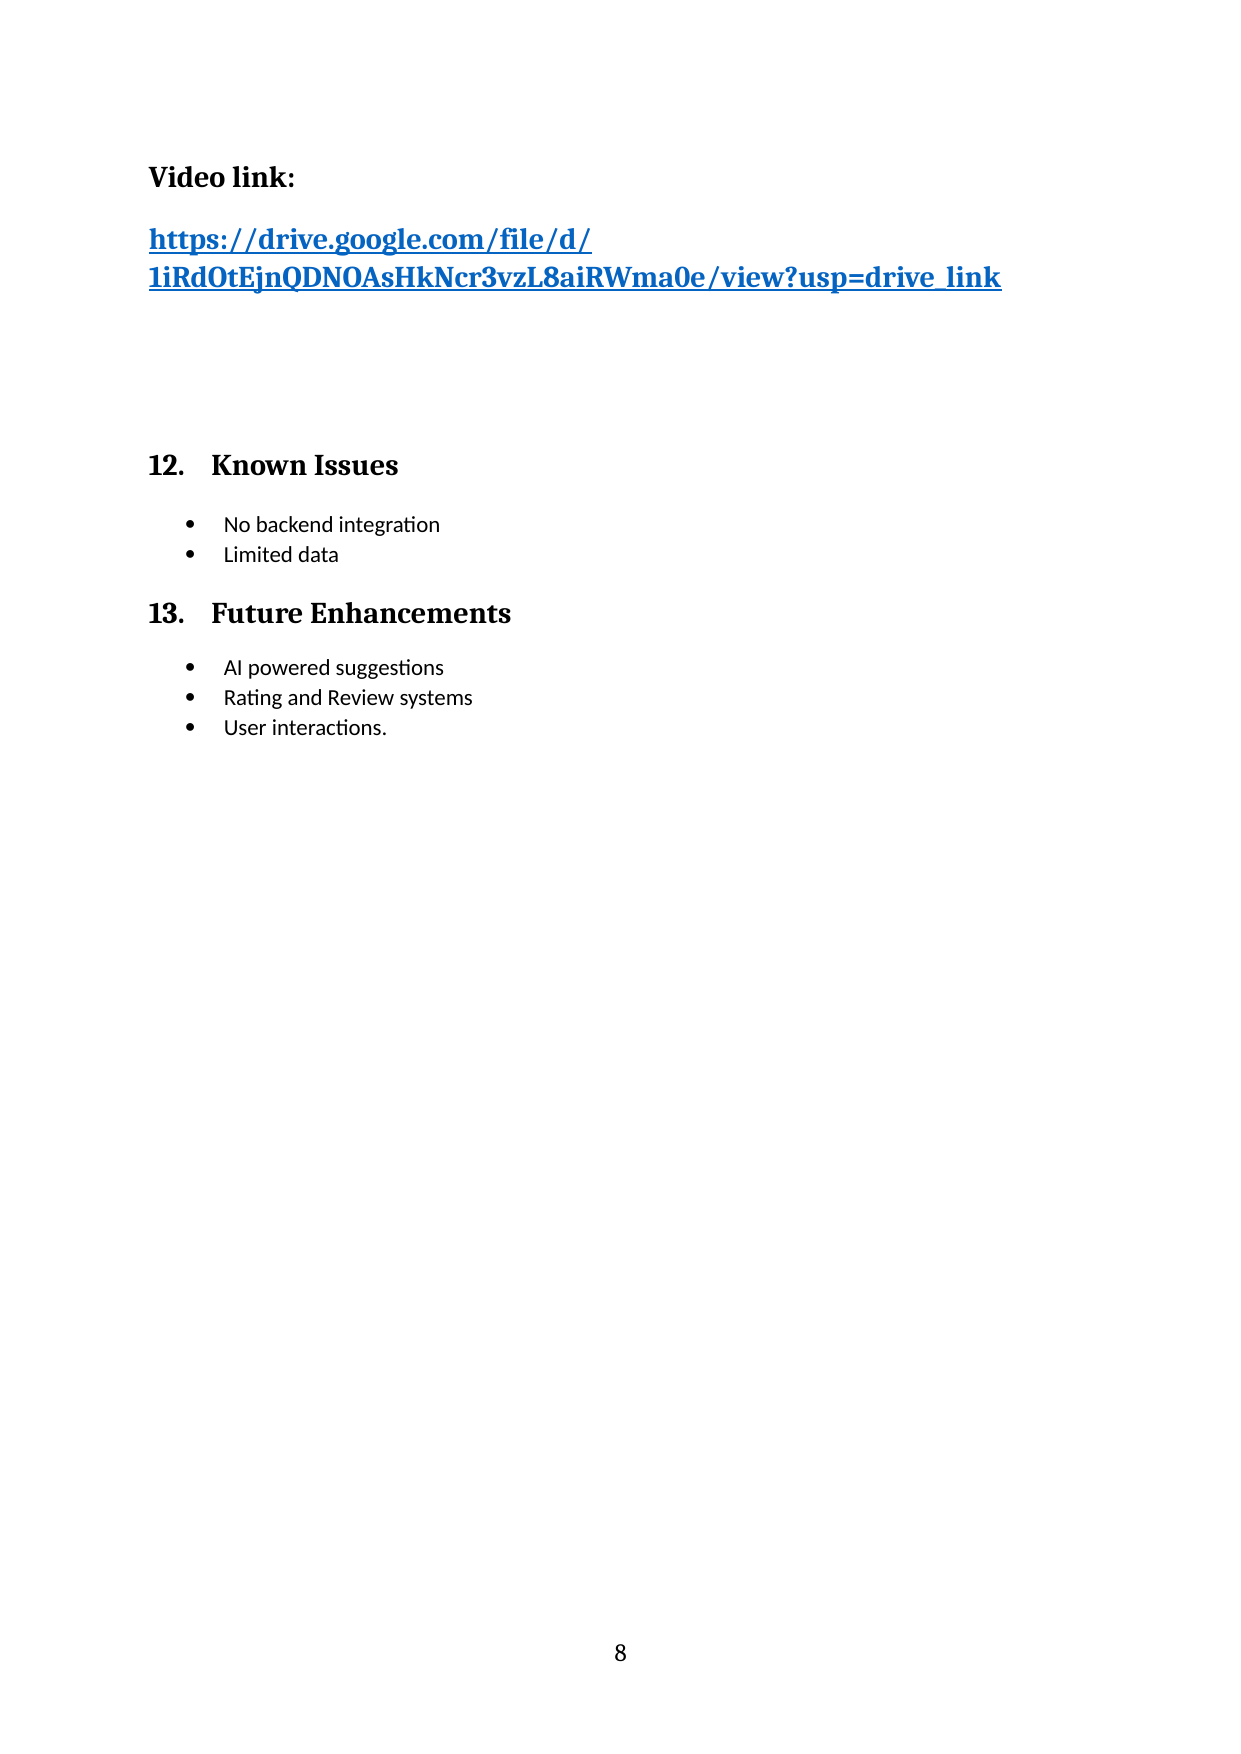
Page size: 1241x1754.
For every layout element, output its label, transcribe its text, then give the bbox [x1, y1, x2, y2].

list Limited data [186, 541, 1141, 569]
text 12. Known Issues [148, 448, 1141, 483]
subtitle 13. Future Enhancements [148, 596, 1141, 631]
list No backend integration [186, 510, 1141, 538]
text https://drive.google.com/file/d/1iRdOtEjnQDNOAsHkNcr3vzL8aiRWma0e/view?usp=drive_link [148, 222, 1141, 295]
text Video link: [148, 160, 1141, 195]
list User interactions. [186, 713, 1141, 741]
list Rating and Review systems [186, 683, 1141, 711]
list AI powered suggestions [186, 653, 1141, 681]
